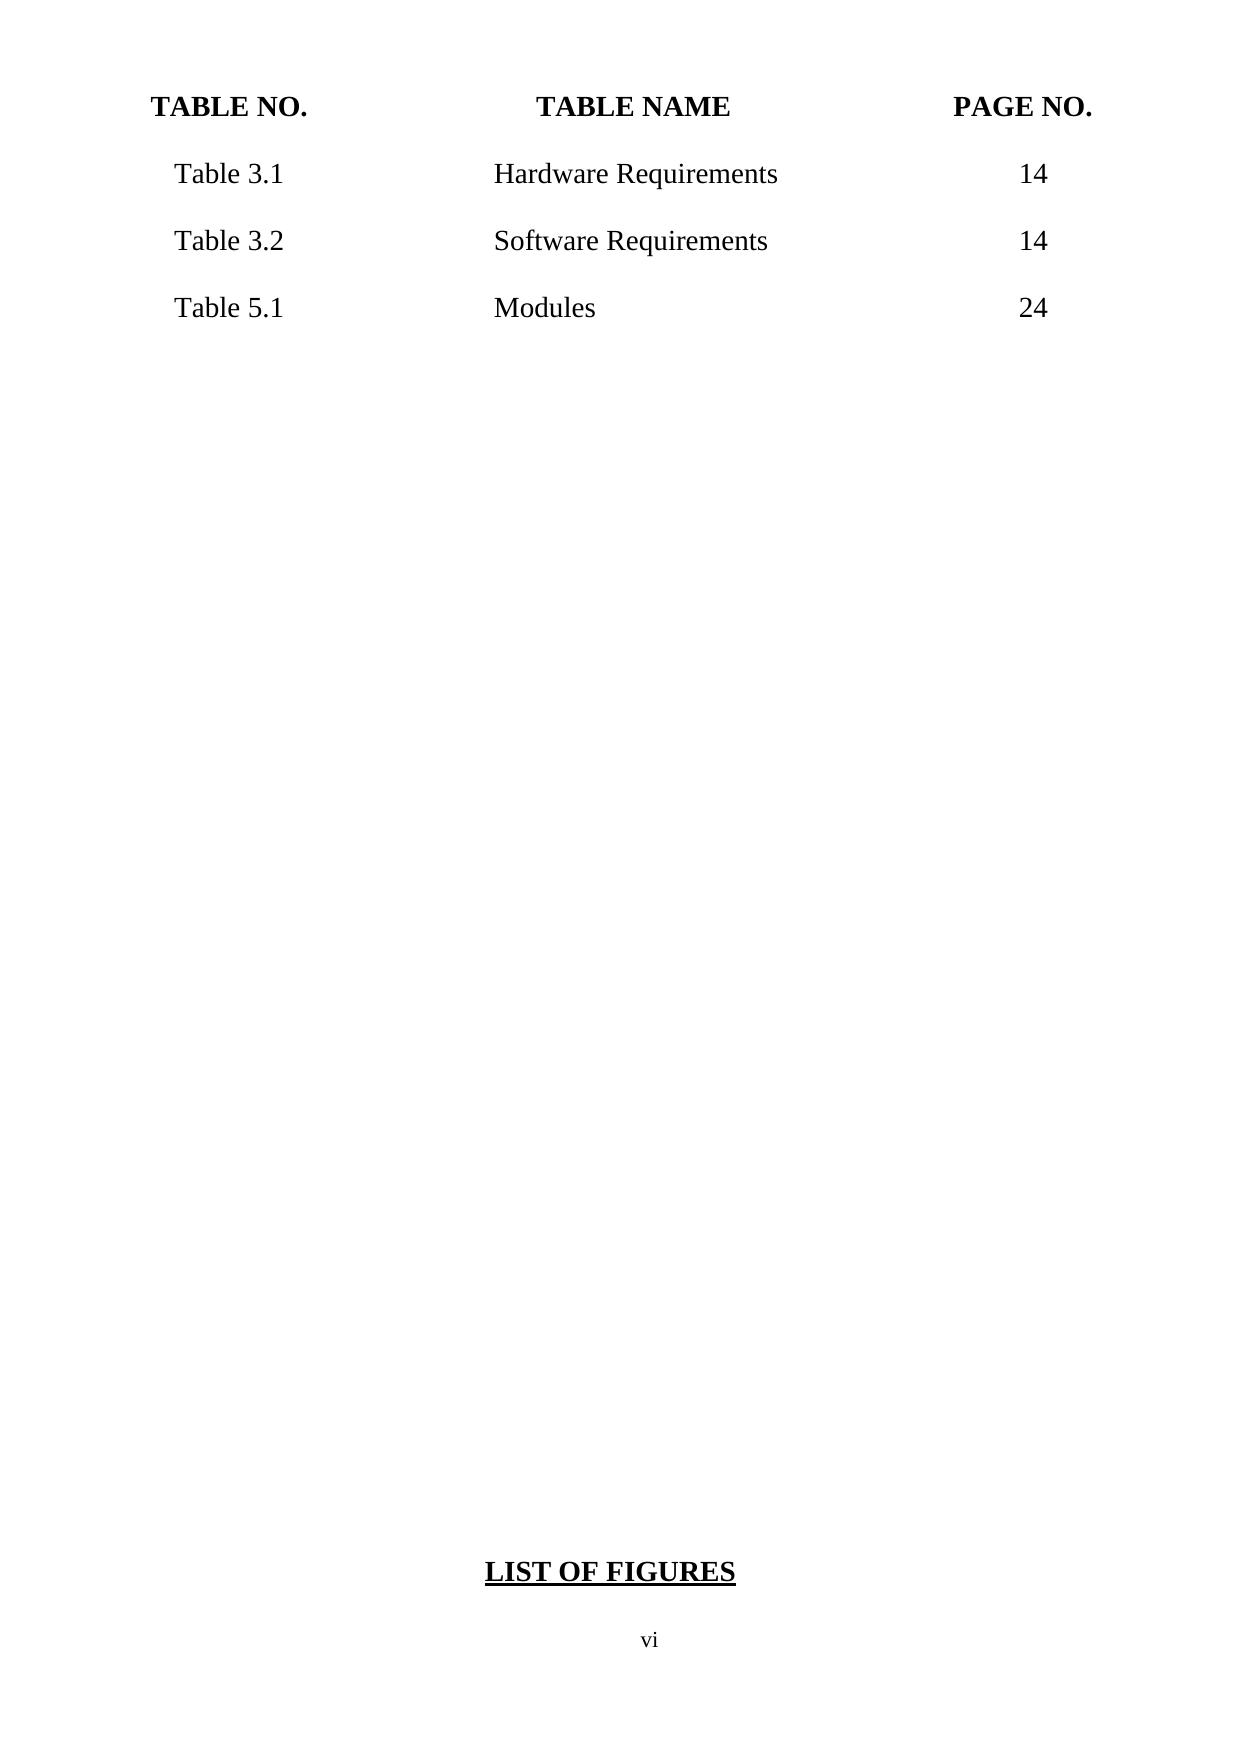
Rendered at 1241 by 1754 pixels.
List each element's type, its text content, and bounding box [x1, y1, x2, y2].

text LIST OF FIGURES [132, 1554, 1088, 1587]
table_header TABLE NO. Table 3.1 Table 3.2 Table 5.1 [130, 89, 365, 350]
table_header PAGE NO. 14 14 24 [842, 89, 1113, 350]
table_header TABLE NAME Hardware Requirements Software Requirements Modules [365, 89, 842, 350]
